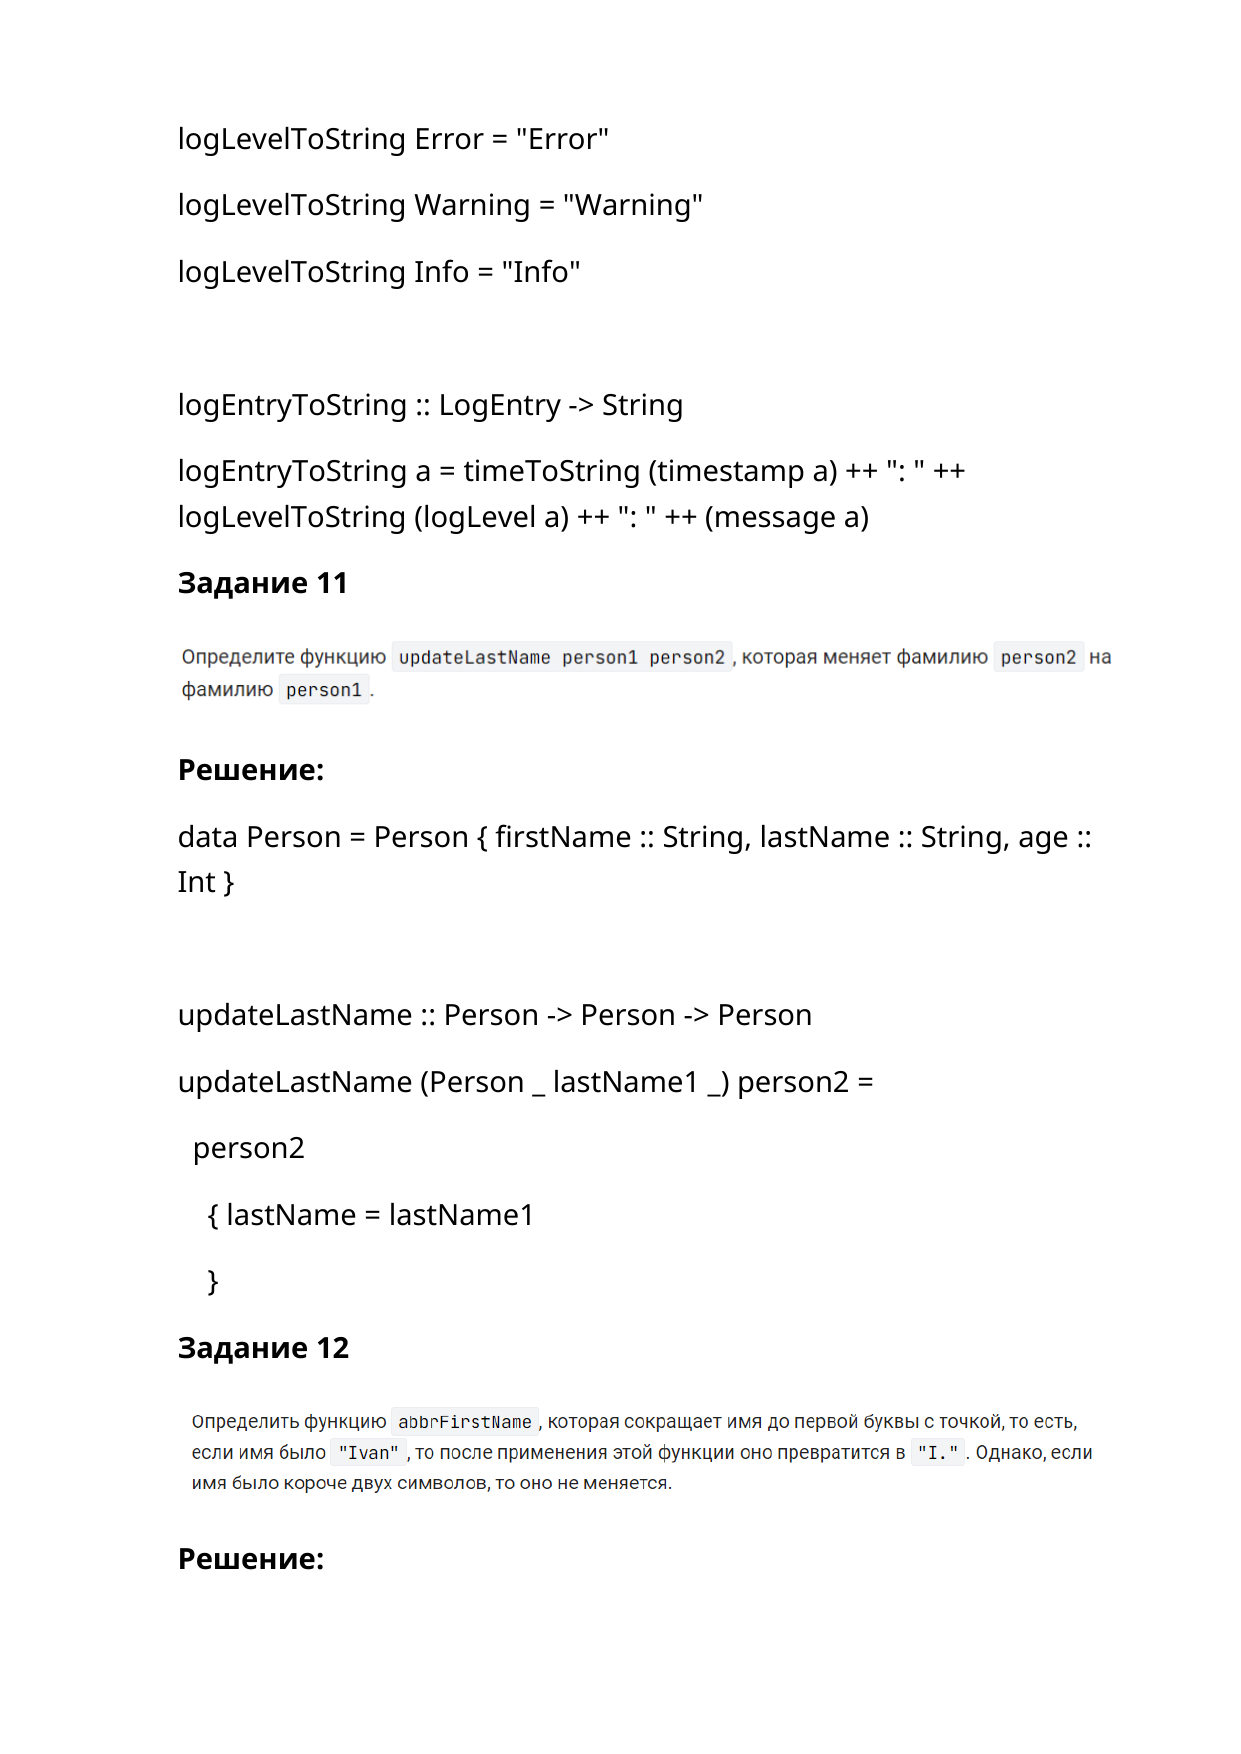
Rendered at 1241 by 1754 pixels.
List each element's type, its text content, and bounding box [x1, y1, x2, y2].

text logLevelToString Info = "Info" [177, 251, 1152, 291]
text logEntryToString :: LogEntry -> String [177, 384, 1152, 424]
picture [177, 1393, 1153, 1533]
text logLevelToString Error = "Error" [177, 118, 1152, 158]
text Решение: [177, 1533, 1152, 1578]
text { lastName = lastName1 [177, 1194, 1152, 1234]
text person2 [177, 1128, 1152, 1167]
text logLevelToString Warning = "Warning" [177, 184, 1152, 224]
text Задание 12 [177, 1327, 1152, 1367]
text updateLastName :: Person -> Person -> Person [177, 995, 1152, 1034]
text Решение: [177, 744, 1152, 789]
text logEntryToString a = timeToString (timestamp a) ++ ": " ++ logLevelToString (logLevel a) ++ ": " ++ (message a) [177, 450, 1152, 536]
text Задание 11 [177, 562, 1152, 602]
text updateLastName (Person _ lastName1 _) person2 = [177, 1061, 1152, 1101]
text data Person = Person { firstName :: String, lastName :: String, age :: Int } [177, 816, 1152, 901]
text } [177, 1261, 1152, 1300]
picture [177, 628, 1153, 744]
